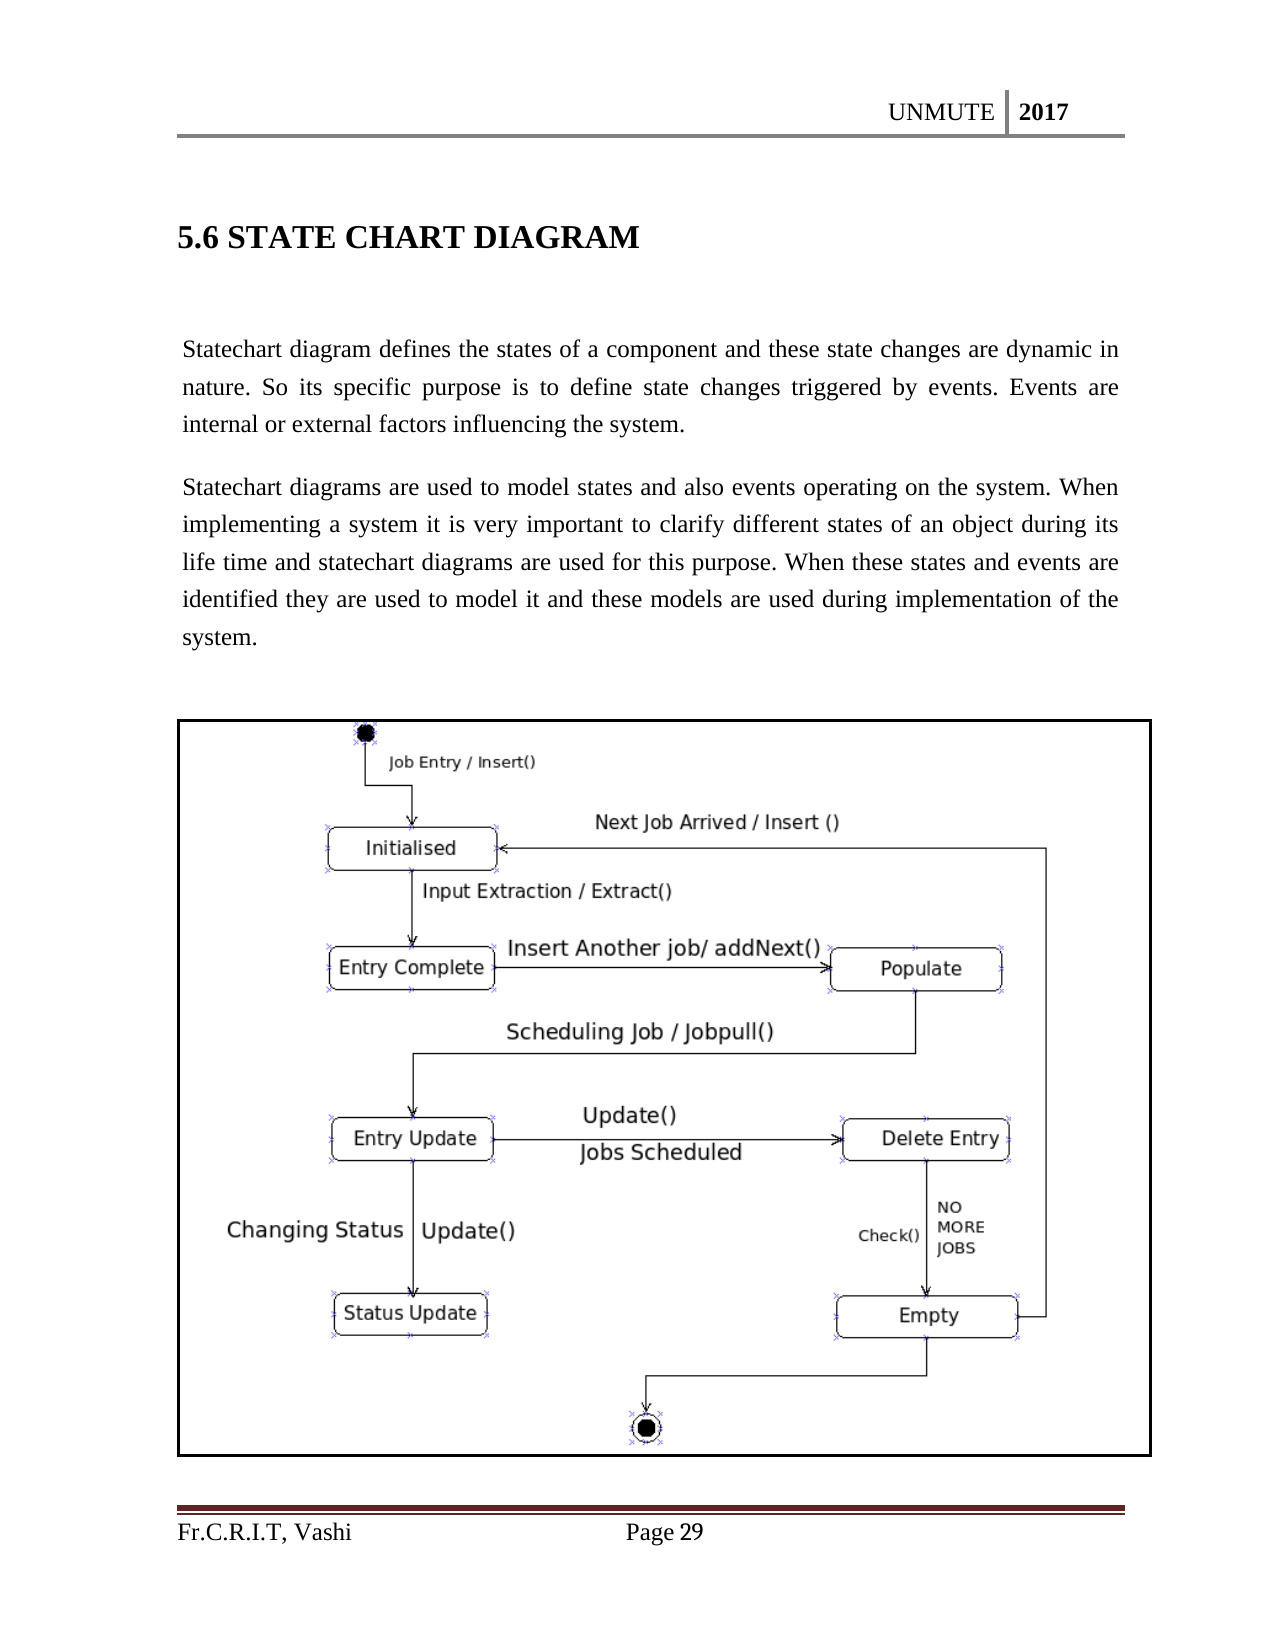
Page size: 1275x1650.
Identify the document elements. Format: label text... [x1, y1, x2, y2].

text Statechart diagrams are used to model states and also events operating on the system. When implementing a system it is very important to clarify different states of an object during its life time and statechart diagrams are used for this purpose. When these states and events are identified they are used to model it and these models are used during implementation of the system. [182, 463, 1120, 650]
text 5.6 STATE CHART DIAGRAM [177, 217, 1125, 256]
picture [180, 722, 1149, 1454]
text Statechart diagram defines the states of a component and these state changes are dynamic in nature. So its specific purpose is to define state changes triggered by events. Events are internal or external factors influencing the system. [182, 325, 1120, 438]
